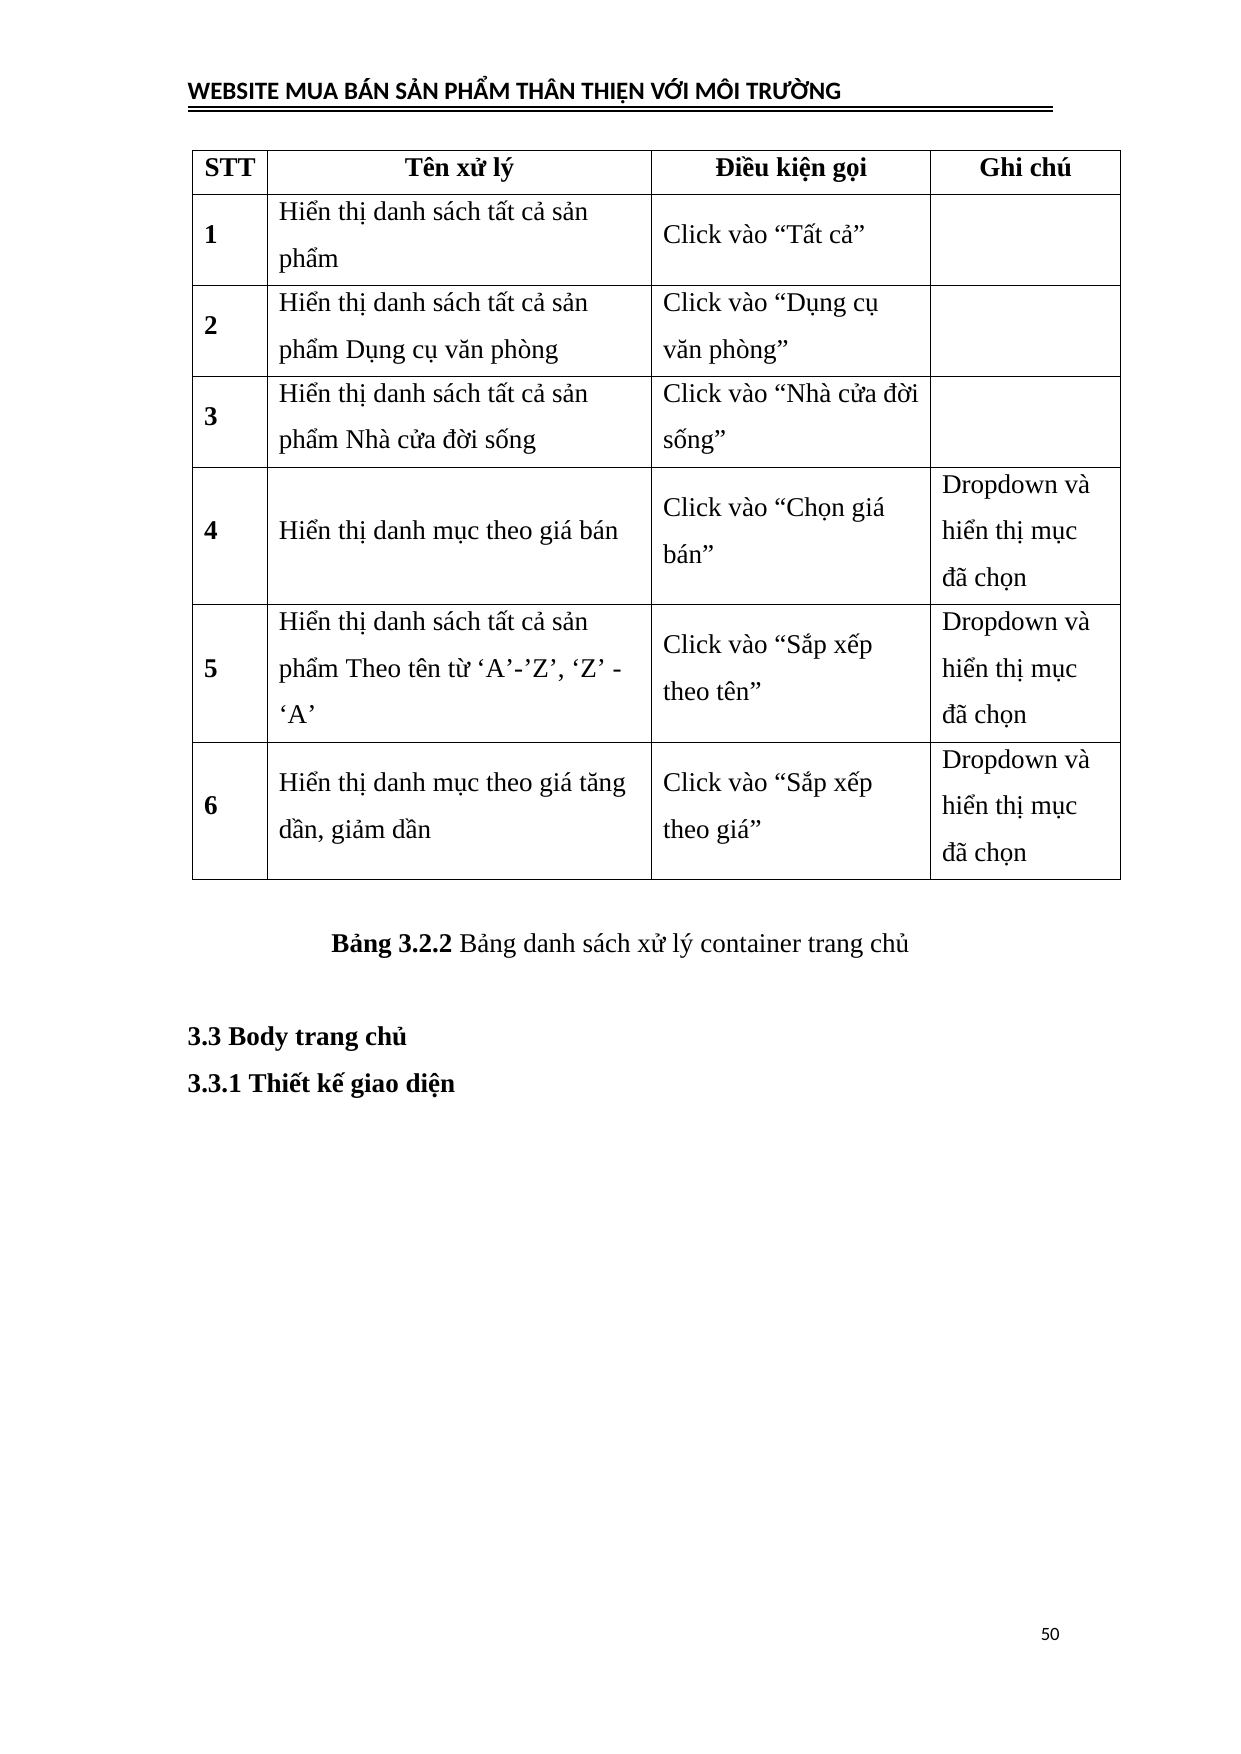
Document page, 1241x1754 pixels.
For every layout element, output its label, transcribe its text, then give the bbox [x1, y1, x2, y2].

table_cell Click vào “Chọn giá bán” [652, 468, 930, 604]
table_cell 4 [193, 468, 267, 604]
table_cell Click vào “Sắp xếp theo tên” [652, 605, 930, 742]
list 3.3.1 Thiết kế giao diện [187, 1067, 1053, 1098]
table_header Tên xử lý [268, 151, 651, 194]
table_header STT [193, 151, 267, 194]
table_cell Hiển thị danh sách tất cả sản phẩm Theo tên từ ‘A’-’Z’, ‘Z’ - ‘A’ [268, 605, 651, 742]
text Bảng 3.2.2 Bảng danh sách xử lý container trang chủ [187, 927, 1053, 958]
table_cell Hiển thị danh mục theo giá tăng dần, giảm dần [268, 743, 651, 879]
table_cell 1 [193, 195, 267, 285]
table_cell Click vào “Sắp xếp theo giá” [652, 743, 930, 879]
table_cell [931, 195, 1120, 285]
table_cell 2 [193, 286, 267, 376]
table_cell Dropdown và hiển thị mục đã chọn [931, 468, 1120, 604]
table_cell Hiển thị danh sách tất cả sản phẩm Dụng cụ văn phòng [268, 286, 651, 376]
table_cell Click vào “Nhà cửa đời sống” [652, 377, 930, 467]
table_cell 3 [193, 377, 267, 467]
table_cell 5 [193, 605, 267, 742]
table_cell 6 [193, 743, 267, 879]
table_header Điều kiện gọi [652, 151, 930, 194]
table_cell Click vào “Tất cả” [652, 195, 930, 285]
table_cell Dropdown và hiển thị mục đã chọn [931, 605, 1120, 742]
table_cell Dropdown và hiển thị mục đã chọn [931, 743, 1120, 879]
table_cell Hiển thị danh sách tất cả sản phẩm [268, 195, 651, 285]
table_cell Hiển thị danh sách tất cả sản phẩm Nhà cửa đời sống [268, 377, 651, 467]
table_cell Hiển thị danh mục theo giá bán [268, 468, 651, 604]
table_cell [931, 377, 1120, 467]
table_cell [931, 286, 1120, 376]
table_cell Click vào “Dụng cụ văn phòng” [652, 286, 930, 376]
table_header Ghi chú [931, 151, 1120, 194]
list 3.3 Body trang chủ [187, 1020, 1053, 1051]
